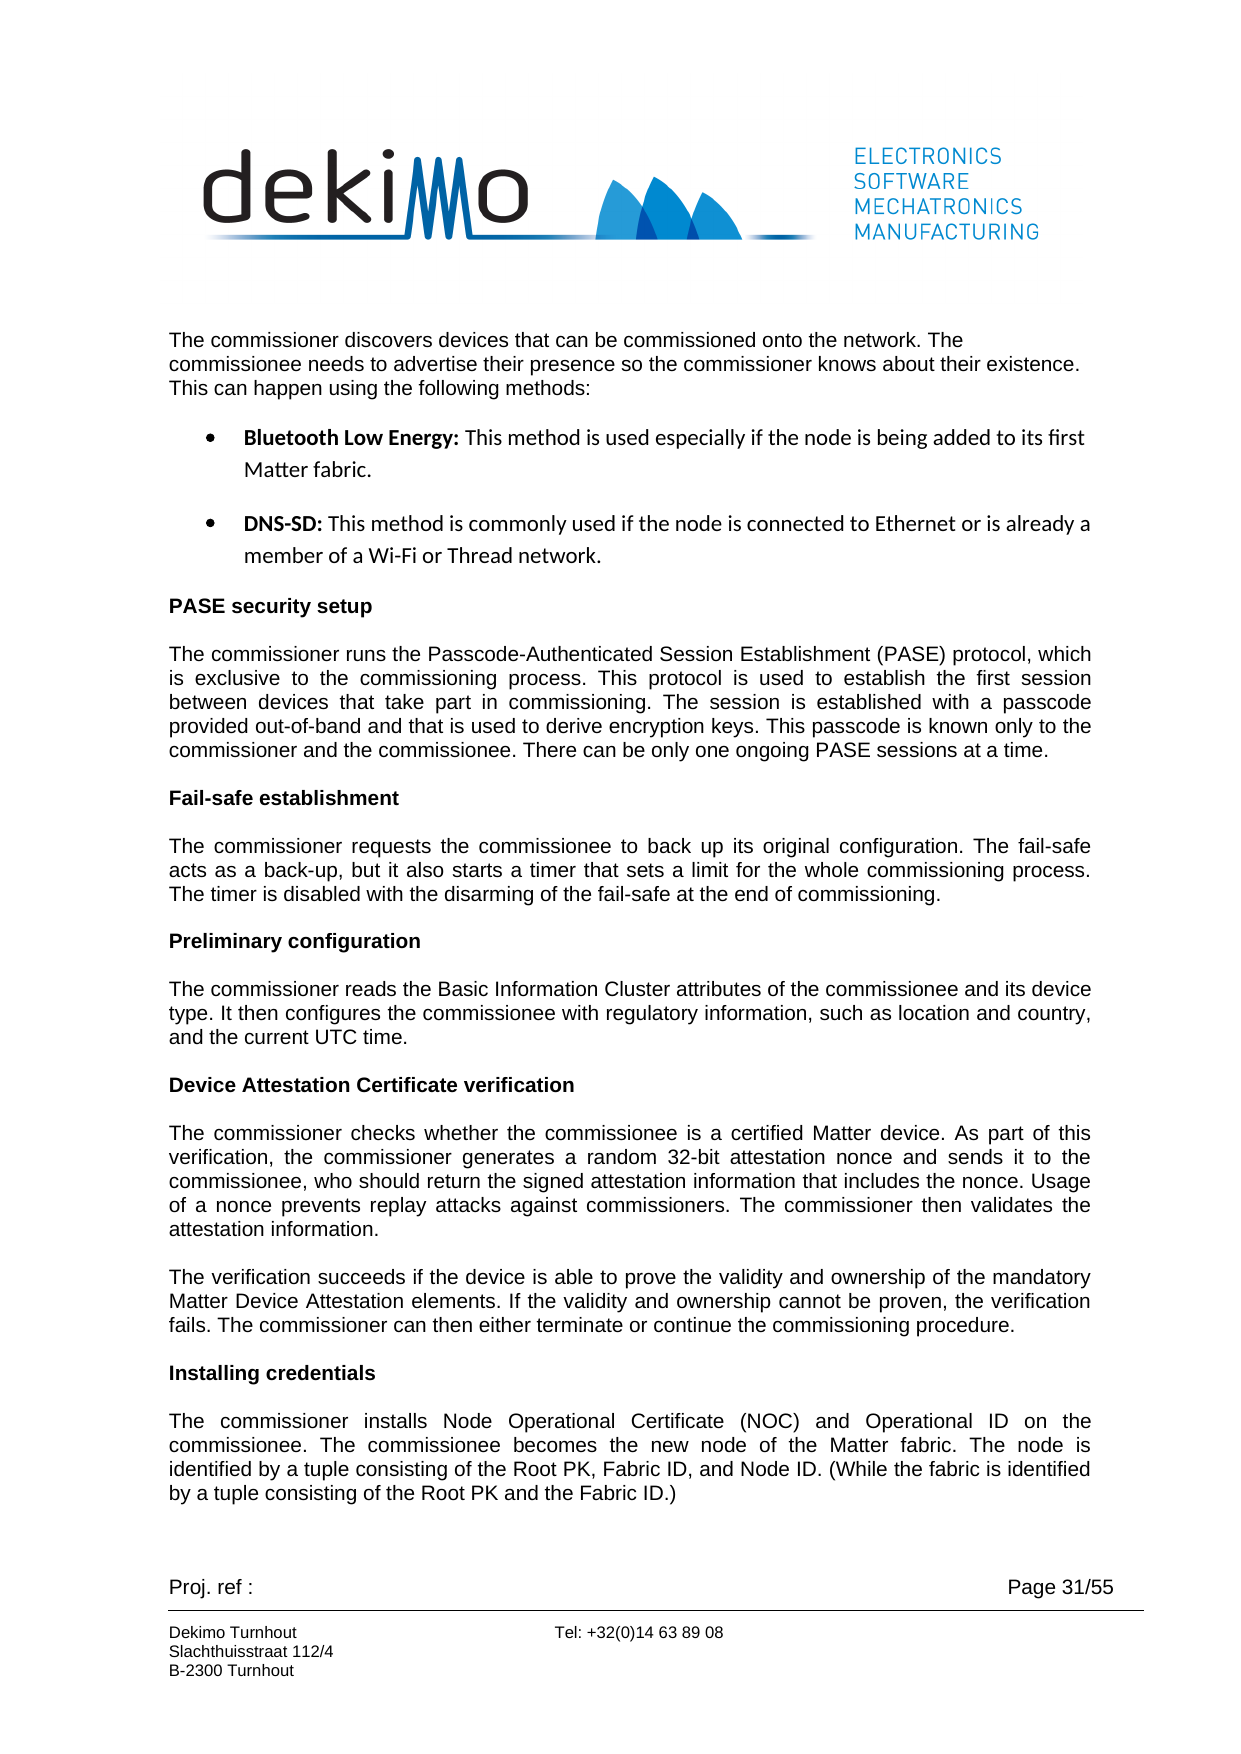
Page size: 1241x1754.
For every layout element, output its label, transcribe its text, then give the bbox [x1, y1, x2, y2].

text The commissioner checks whether the commissionee is a certified Matter device. As part of this verification, the commissioner generates a random 32-bit attestation nonce and sends it to the commissionee, who should return the signed attestation information that includes the nonce. Usage of a nonce prevents replay attacks against commissioners. The commissioner then validates the attestation information. [169, 1121, 1093, 1241]
text The commissioner discovers devices that can be commissioned onto the network. The commissionee needs to advertise their presence so the commissioner knows about their existence. This can happen using the following methods: [169, 328, 1093, 423]
text The commissioner runs the Passcode-Authenticated Session Establishment (PASE) protocol, which is exclusive to the commissioning process. This protocol is used to establish the first session between devices that take part in commissioning. The session is established with a passcode provided out-of-band and that is used to derive encryption keys. This passcode is known only to the commissioner and the commissionee. There can be only one ongoing PASE sessions at a time. [169, 642, 1093, 762]
text The commissioner requests the commissionee to back up its original configuration. The fail-safe acts as a back-up, but it also starts a timer that sets a limit for the whole commissioning process. The timer is disabled with the disarming of the fail-safe at the end of commissioning. [169, 833, 1093, 905]
text The verification succeeds if the device is able to prove the validity and ownership of the mandatory Matter Device Attestation elements. If the validity and ownership cannot be proven, the verification fails. The commissioner can then either terminate or continue the commissioning procedure. [169, 1265, 1093, 1337]
text The commissioner installs Node Operational Certificate (NOC) and Operational ID on the commissionee. The commissionee becomes the new node of the Matter fabric. The node is identified by a tuple consisting of the Root PK, Fabric ID, and Node ID. (While the fabric is identified by a tuple consisting of the Root PK and the Fabric ID.) [169, 1408, 1093, 1504]
text Installing credentials [169, 1361, 1093, 1384]
list Bluetooth Low Energy: This method is used especially if the node is being added to its first Matter fabric. [206, 423, 1093, 484]
text Preliminary configuration [169, 929, 1093, 953]
text Fail-safe establishment [169, 786, 1093, 809]
picture [159, 73, 1083, 304]
text PASE security setup [169, 594, 1093, 618]
text The commissioner reads the Basic Information Cluster attributes of the commissionee and its device type. It then configures the commissionee with regulatory information, such as location and country, and the current UTC time. [169, 977, 1093, 1049]
text Device Attestation Certificate verification [169, 1073, 1093, 1097]
list DNS-SD: This method is commonly used if the node is connected to Ethernet or is already a member of a Wi-Fi or Thread network. [206, 509, 1093, 569]
